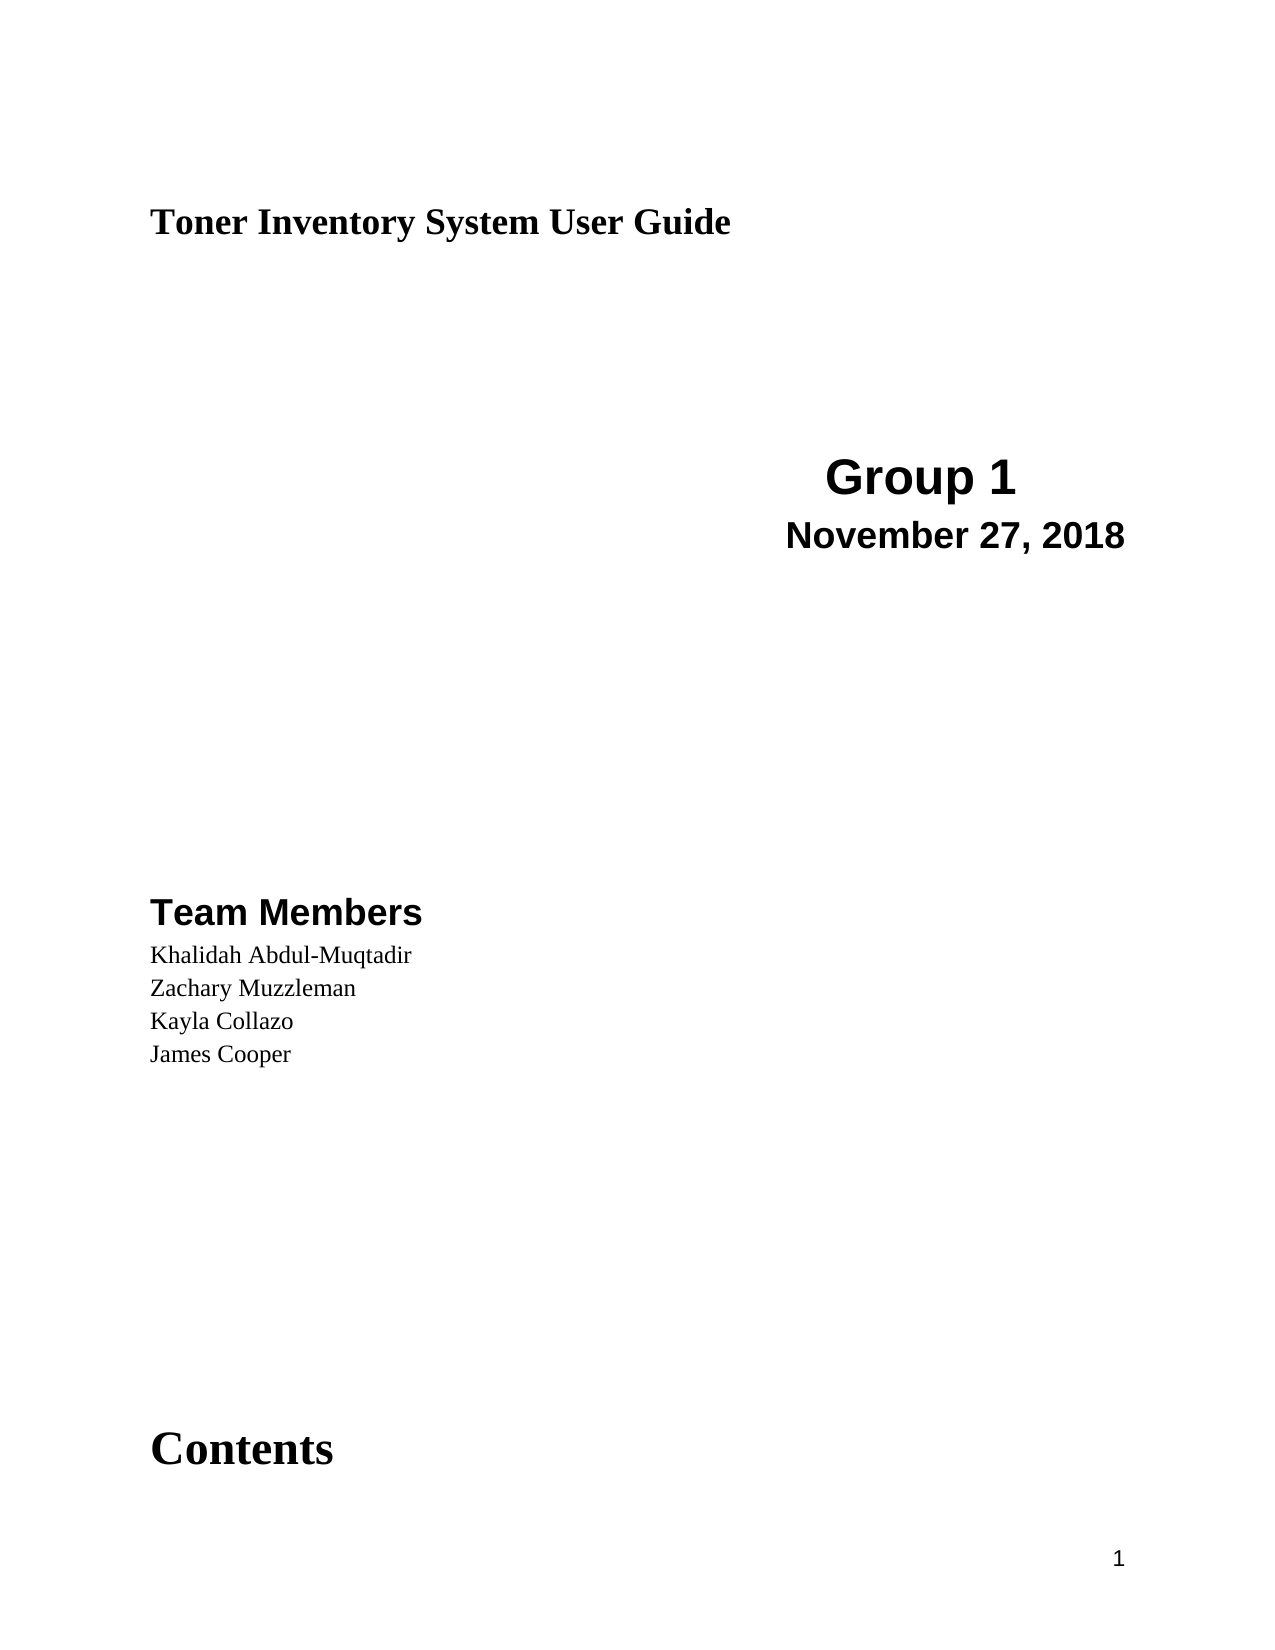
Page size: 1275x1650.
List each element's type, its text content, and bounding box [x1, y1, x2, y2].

text Zachary Muzzleman [150, 973, 1125, 1002]
text Group 1 [825, 447, 1125, 505]
text Kayla Collazo [150, 1006, 1125, 1035]
text November 27, 2018 [150, 513, 1125, 556]
text Khalidah Abdul-Muqtadir [150, 940, 1125, 969]
text Team Members [150, 891, 1125, 934]
text James Cooper [150, 1039, 1125, 1068]
text Toner Inventory System User Guide [150, 199, 1125, 243]
subtitle Contents [150, 1420, 1125, 1475]
